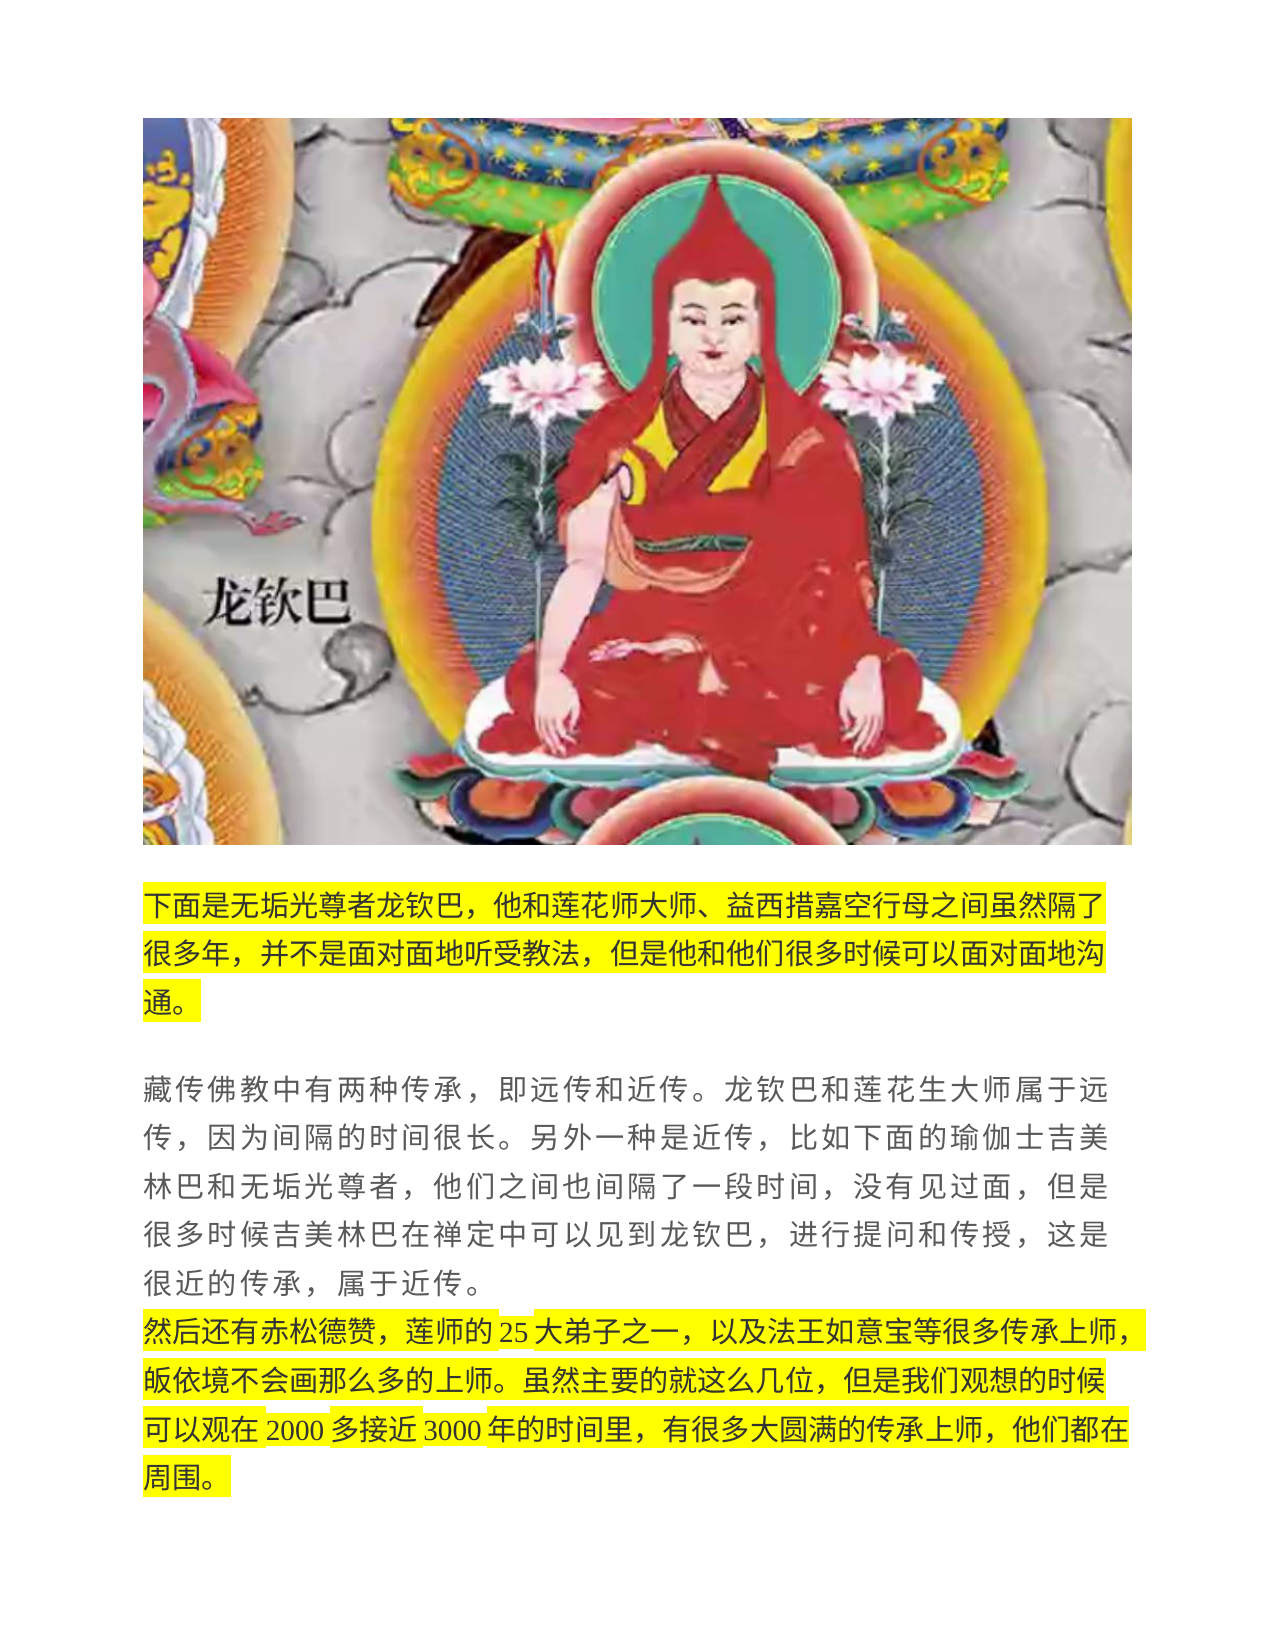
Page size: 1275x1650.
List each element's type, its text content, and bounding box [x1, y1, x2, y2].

text 然后还有赤松德赞，莲师的25大弟子之一，以及法王如意宝等很多传承上师，皈依境不会画那么多的上师。虽然主要的就这么几位，但是我们观想的时候可以观在2000多接近3000年的时间里，有很多大圆满的传承上师，他们都在周围。 [143, 1349, 1132, 1497]
picture [143, 118, 1132, 845]
text 下面是无垢光尊者龙钦巴，他和莲花师大师、益西措嘉空行母之间虽然隔了很多年，并不是面对面地听受教法，但是他和他们很多时候可以面对面地沟通。 [143, 882, 1132, 1022]
text 藏传佛教中有两种传承，即远传和近传。龙钦巴和莲花生大师属于远传，因为间隔的时间很长。另外一种是近传，比如下面的瑜伽士吉美林巴和无垢光尊者，他们之间也间隔了一段时间，没有见过面，但是很多时候吉美林巴在禅定中可以见到龙钦巴，进行提问和传授，这是很近的传承，属于近传。 [143, 1066, 1132, 1303]
